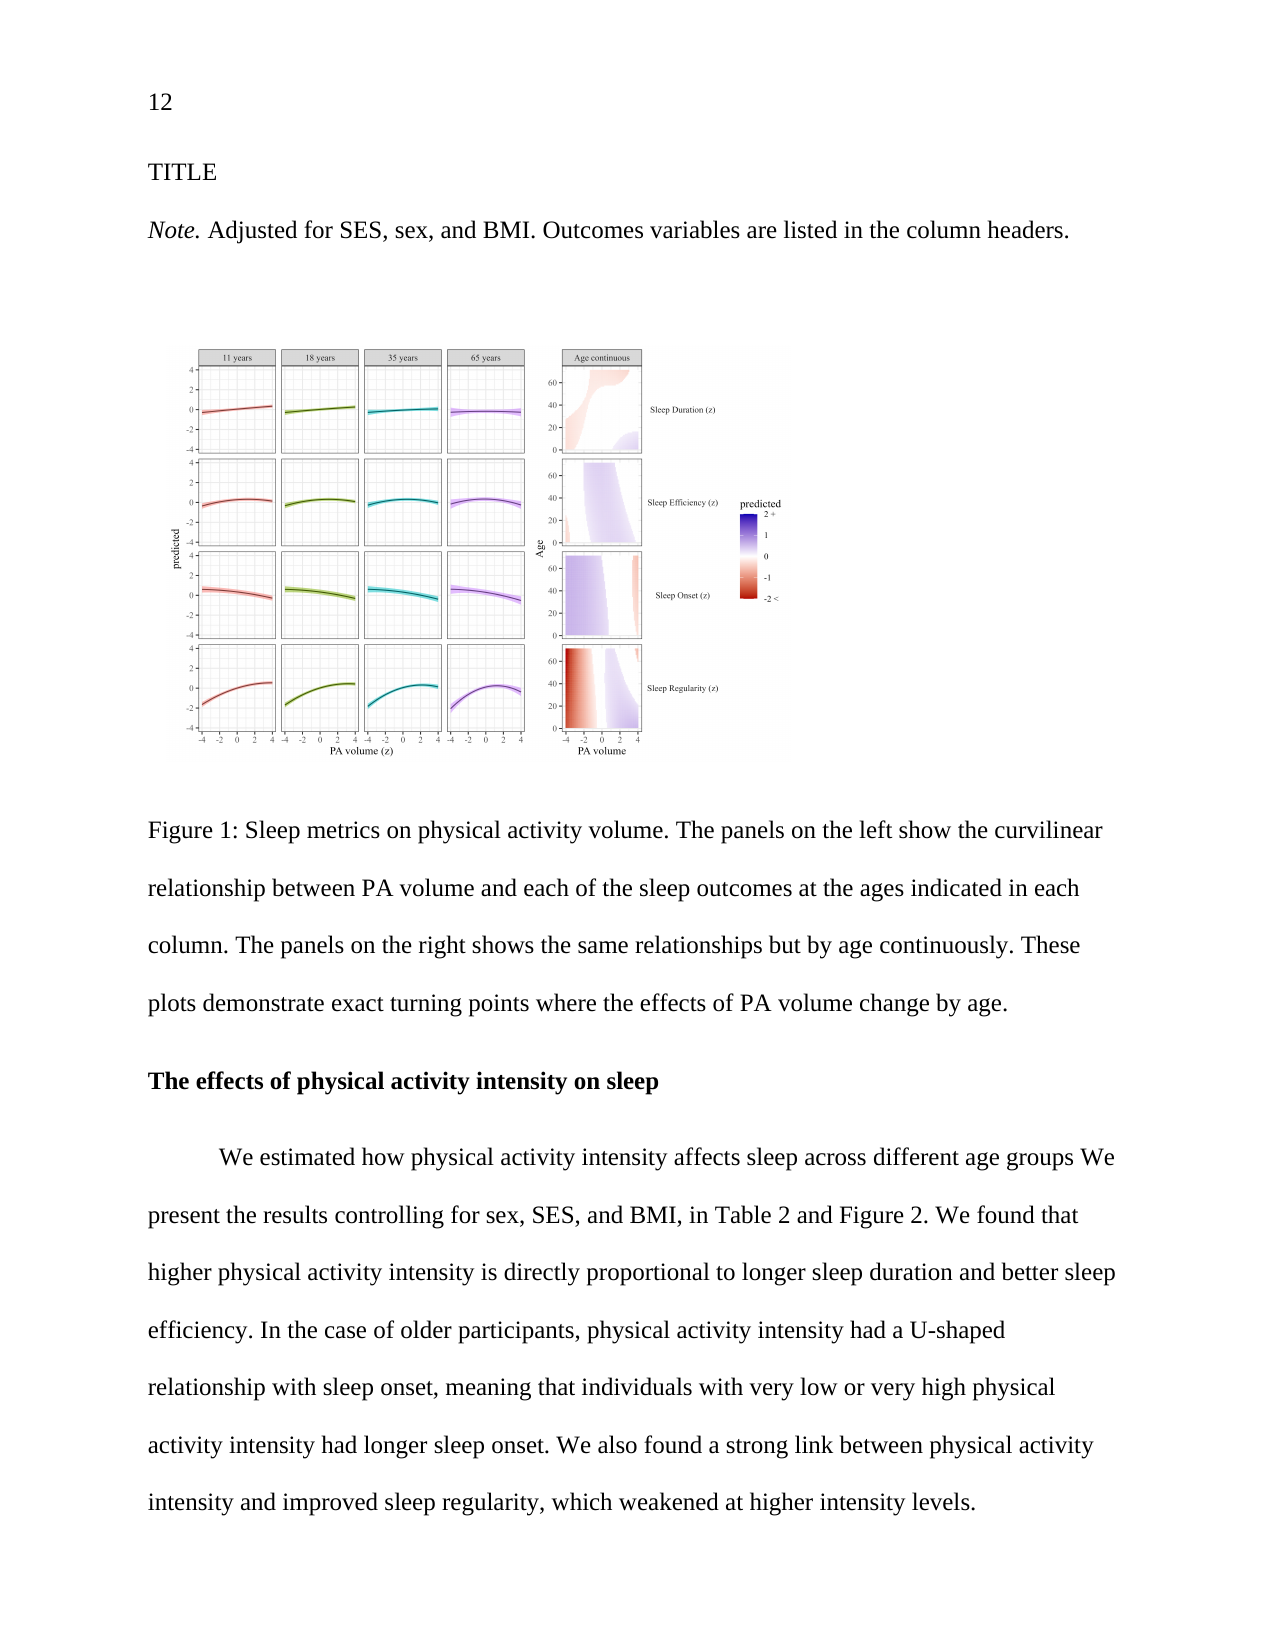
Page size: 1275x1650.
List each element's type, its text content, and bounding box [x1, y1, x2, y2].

text Figure 1: Sleep metrics on physical activity volume. The panels on the left show the curvilinear relationship between PA volume and each of the sleep outcomes at the ages indicated in each column. The panels on the right shows the same relationships but by age continuously. These plots demonstrate exact turning points where the effects of PA volume change by age. [148, 815, 1127, 1017]
text We estimated how physical activity intensity affects sleep across different age groups We present the results controlling for sex, SES, and BMI, in Table 2 and Figure 2. We found that higher physical activity intensity is directly proportional to longer sleep duration and better sleep efficiency. In the case of older participants, physical activity intensity had a U-shaped relationship with sleep onset, meaning that individuals with very low or very high physical activity intensity had longer sleep onset. We also found a strong link between physical activity intensity and improved sleep regularity, which weakened at higher intensity levels. [148, 1142, 1127, 1516]
picture [166, 345, 792, 762]
text Note. Adjusted for SES, sex, and BMI. Outcomes variables are listed in the column headers. [148, 215, 1127, 244]
subtitle The effects of physical activity intensity on sleep [148, 1066, 1127, 1095]
